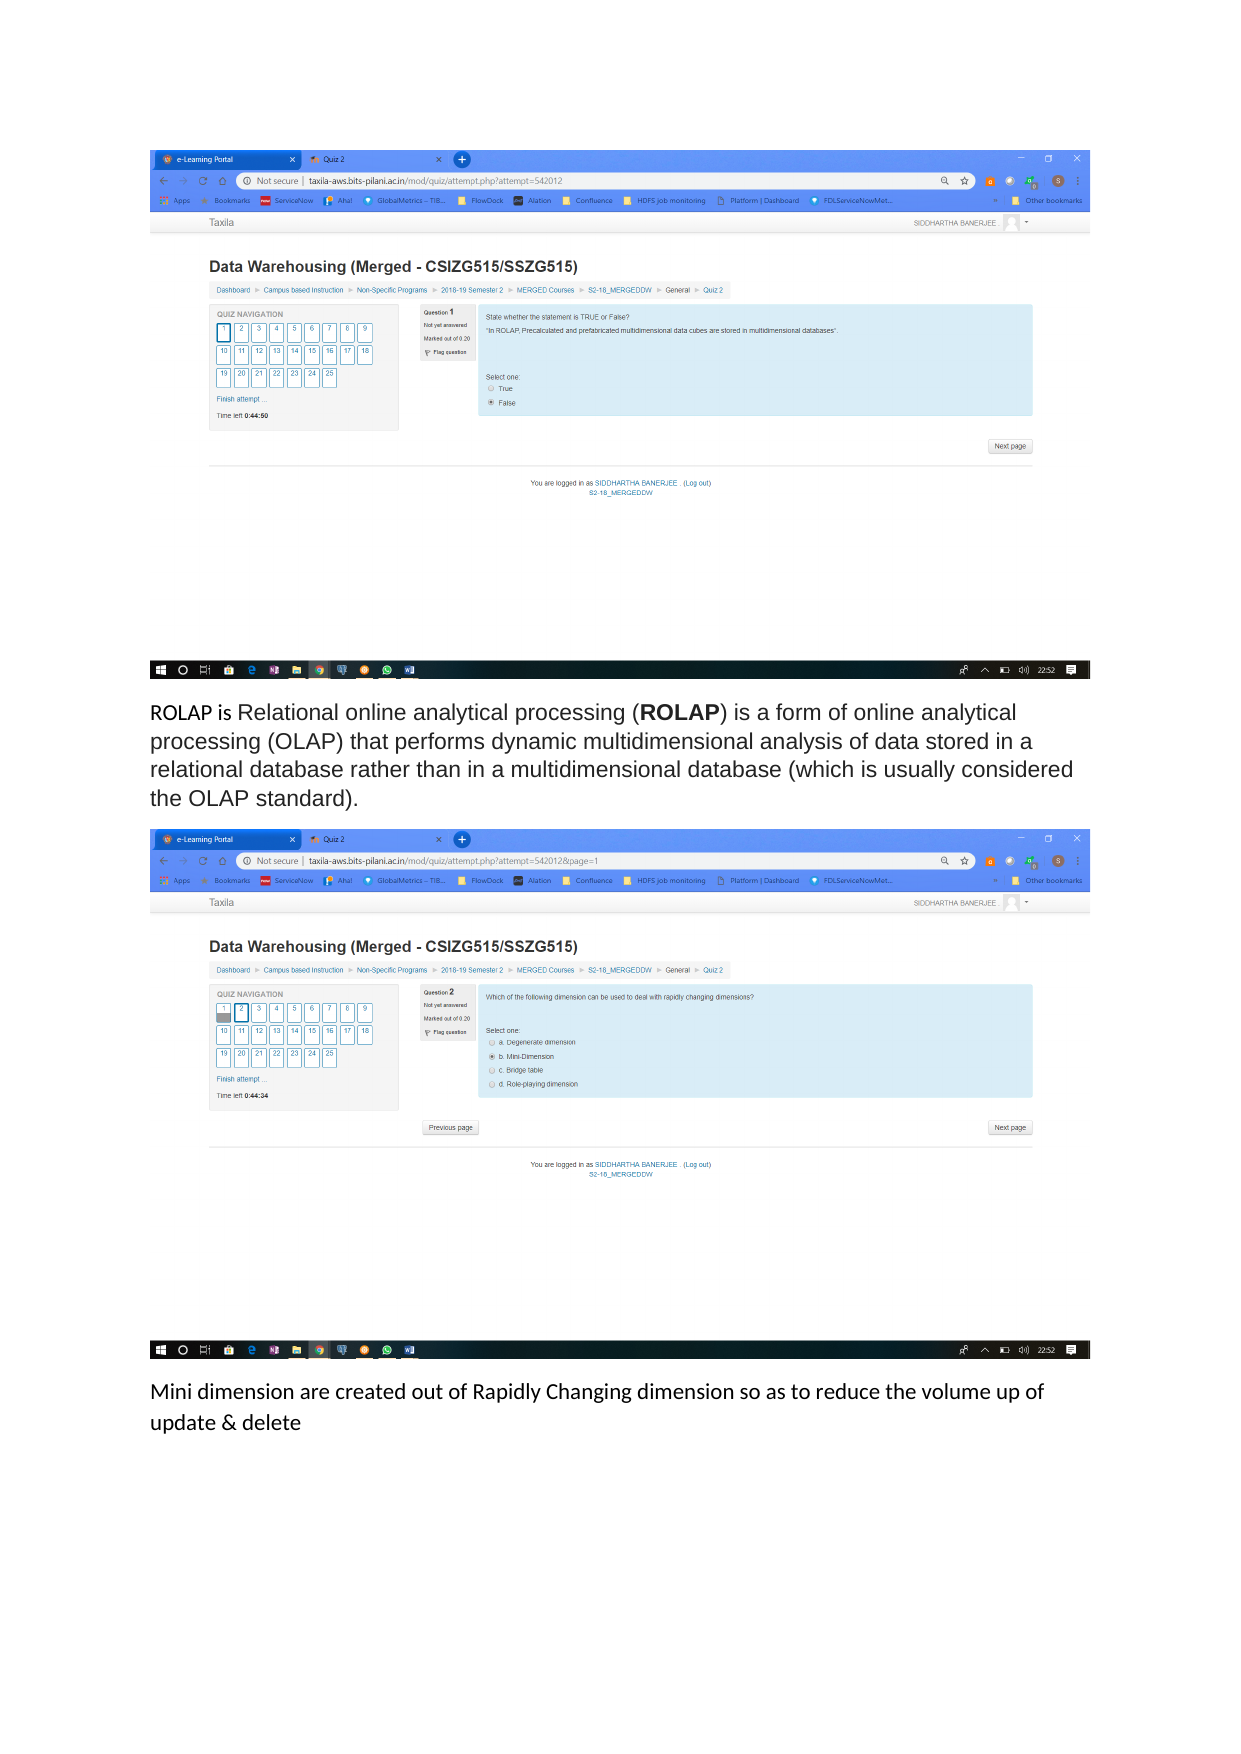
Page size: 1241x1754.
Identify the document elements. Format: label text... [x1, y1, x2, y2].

text ROLAP is Relational online analytical processing (ROLAP) is a form of online analytical processing (OLAP) that performs dynamic multidimensional analysis of data stored in a relational database rather than in a multidimensional database (which is usually considered the OLAP standard). [150, 698, 1090, 811]
picture [150, 829, 1091, 1359]
text Mini dimension are created out of Rapidly Changing dimension so as to reduce the volume up of update & delete [150, 1377, 1090, 1436]
picture [150, 150, 1091, 679]
